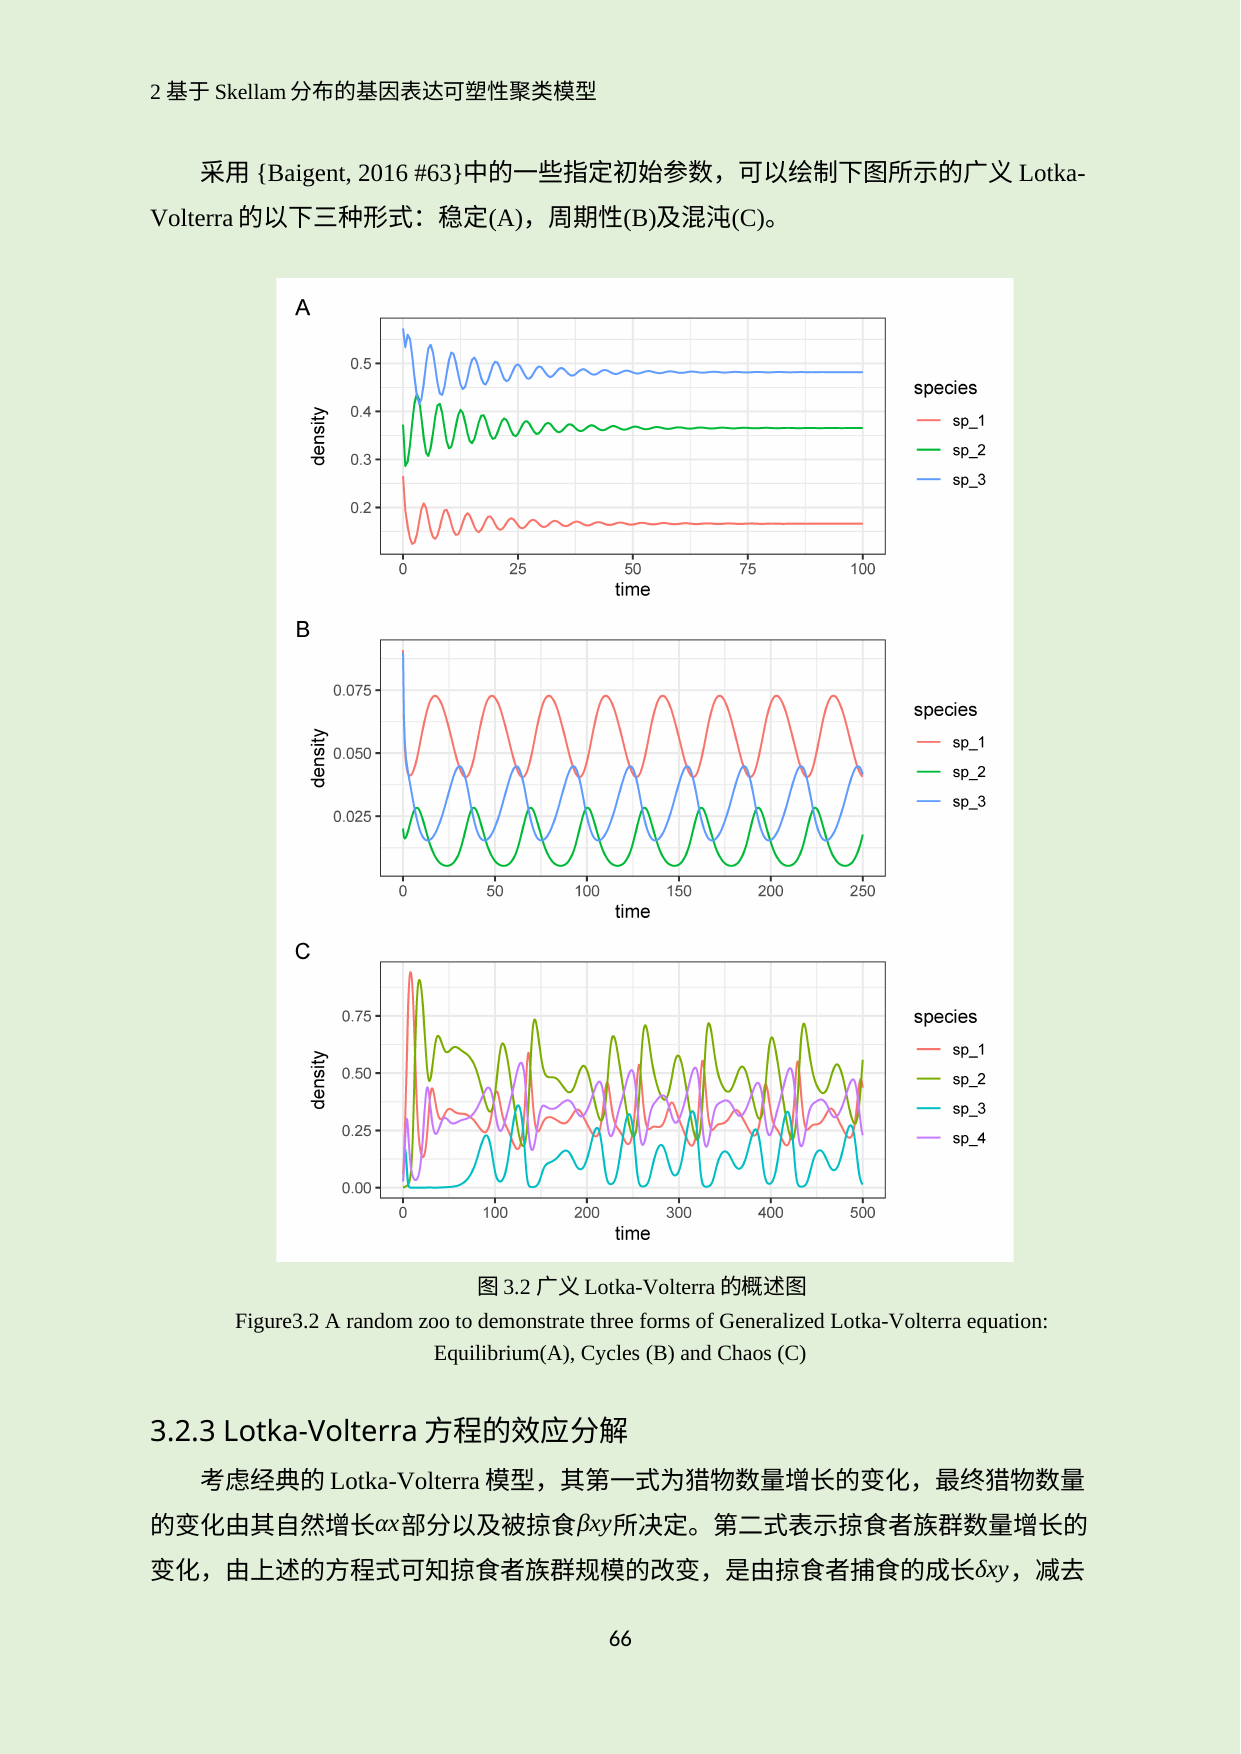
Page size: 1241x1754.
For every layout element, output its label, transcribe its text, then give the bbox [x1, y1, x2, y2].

text 图3.2 广义Lotka-Volterra的概述图 [150, 1269, 1090, 1301]
text Figure3.2 A random zoo to demonstrate three forms of Generalized Lotka-Volterra equation: Equilibrium(A), Cycles (B) and Chaos (C) [150, 1308, 1090, 1365]
text 3.2.3 Lotka-Volterra方程的效应分解 [150, 1407, 1090, 1450]
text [150, 1460, 1090, 1587]
text 采用 {Baigent, 2016 #63}中的一些指定初始参数，可以绘制下图所示的广义Lotka-Volterra的以下三种形式：稳定(A)，周期性(B)及混沌(C)。 [150, 152, 1090, 234]
picture [276, 278, 1014, 1262]
